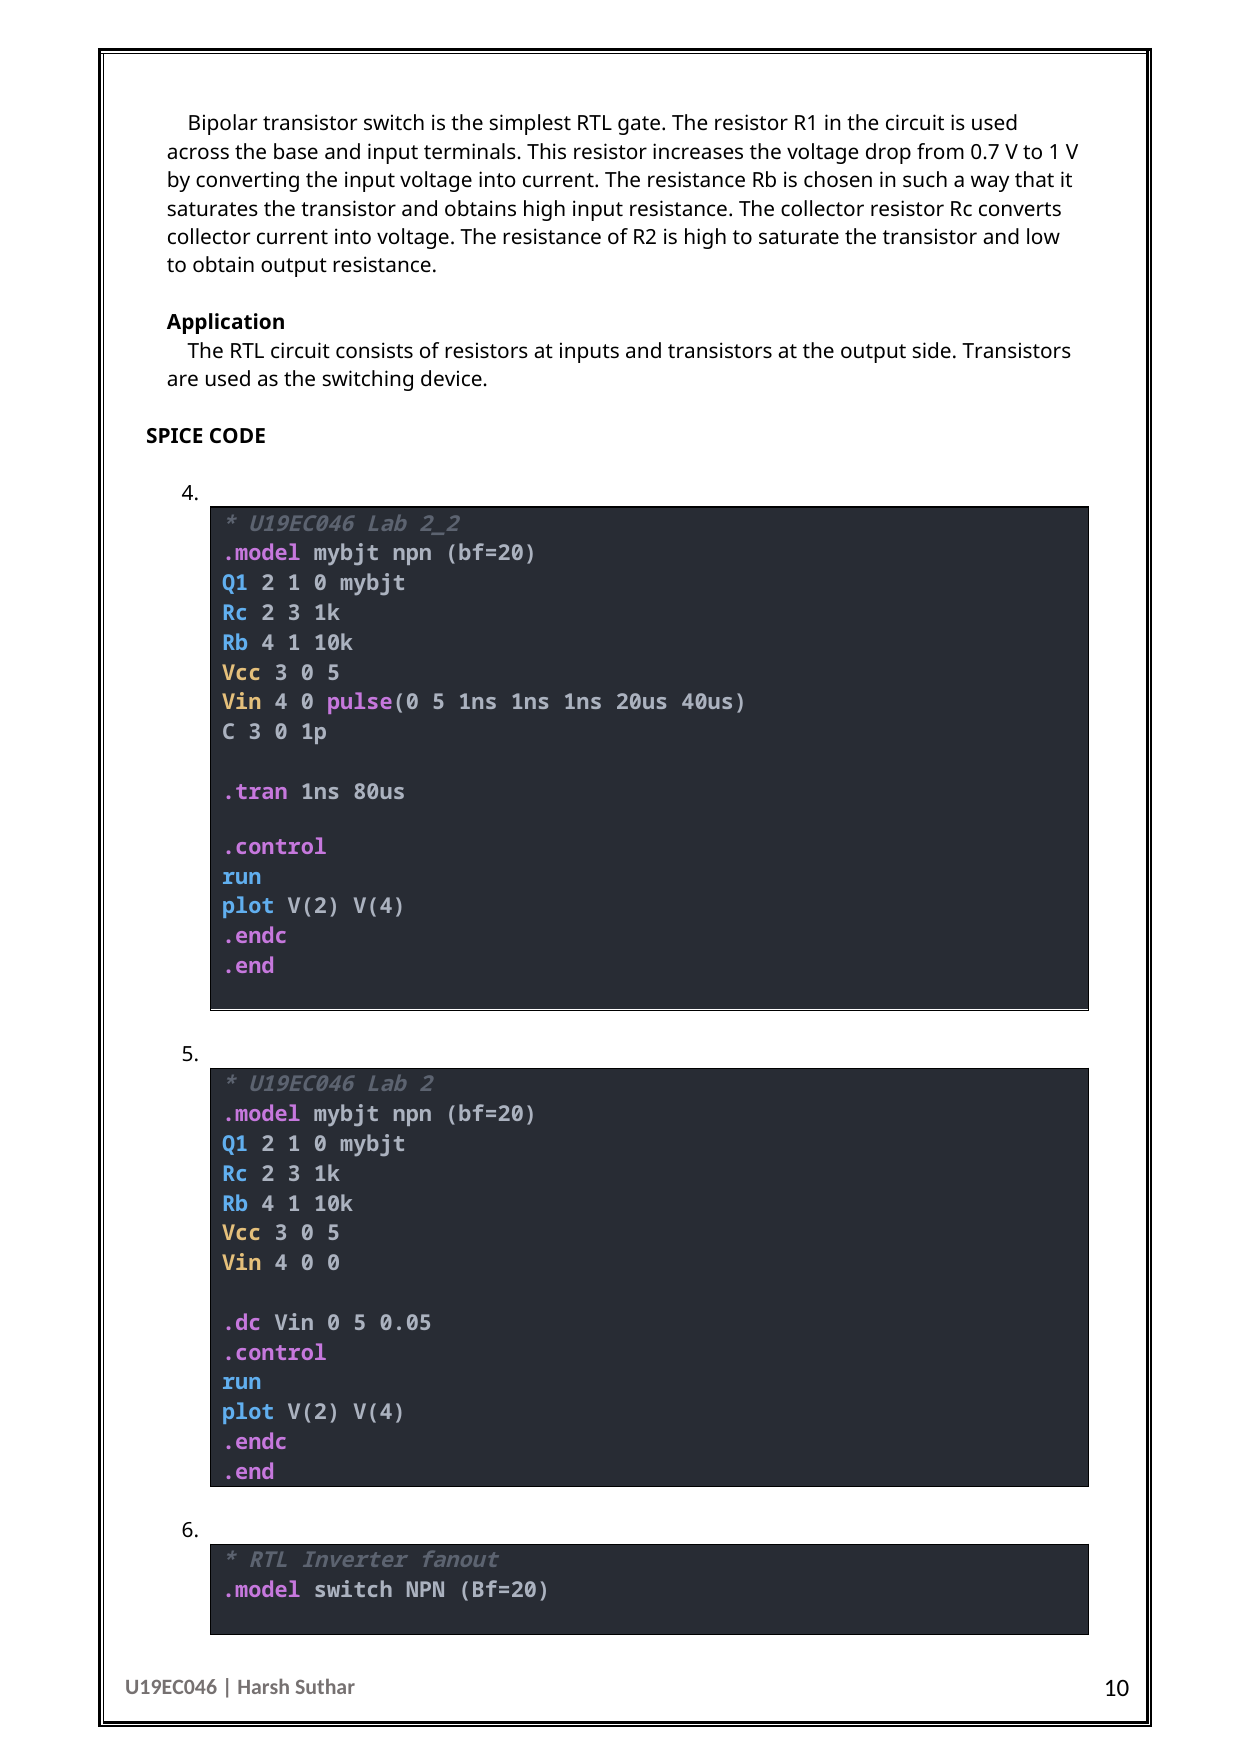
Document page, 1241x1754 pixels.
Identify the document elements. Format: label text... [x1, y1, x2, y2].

table_header * U19EC046 Lab 2_2 .model mybjt npn (bf=20) Q1 2 1 0 mybjt Rc 2 3 1k Rb 4 1 10k Vcc 3 0 5 Vin 4 0 pulse(0 5 1ns 1ns 1ns 20us 40us) C 3 0 1p .tran 1ns 80us .control run plot V(2) V(4) .endc .end [211, 508, 1088, 1009]
text Application [167, 307, 1083, 336]
text Bipolar transistor switch is the simplest RTL gate. The resistor R1 in the circuit is used across the base and input terminals. This resistor increases the voltage drop from 0.7 V to 1 V by converting the input voltage into current. The resistance Rb is chosen in such a way that it saturates the transistor and obtains high input resistance. The collector resistor Rc converts collector current into voltage. The resistance of R2 is high to saturate the transistor and low to obtain output resistance. [167, 108, 1083, 279]
text SPICE CODE [146, 421, 1083, 449]
text The RTL circuit consists of resistors at inputs and transistors at the output side. Transistors are used as the switching device. [167, 336, 1083, 393]
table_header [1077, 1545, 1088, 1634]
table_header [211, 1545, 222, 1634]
